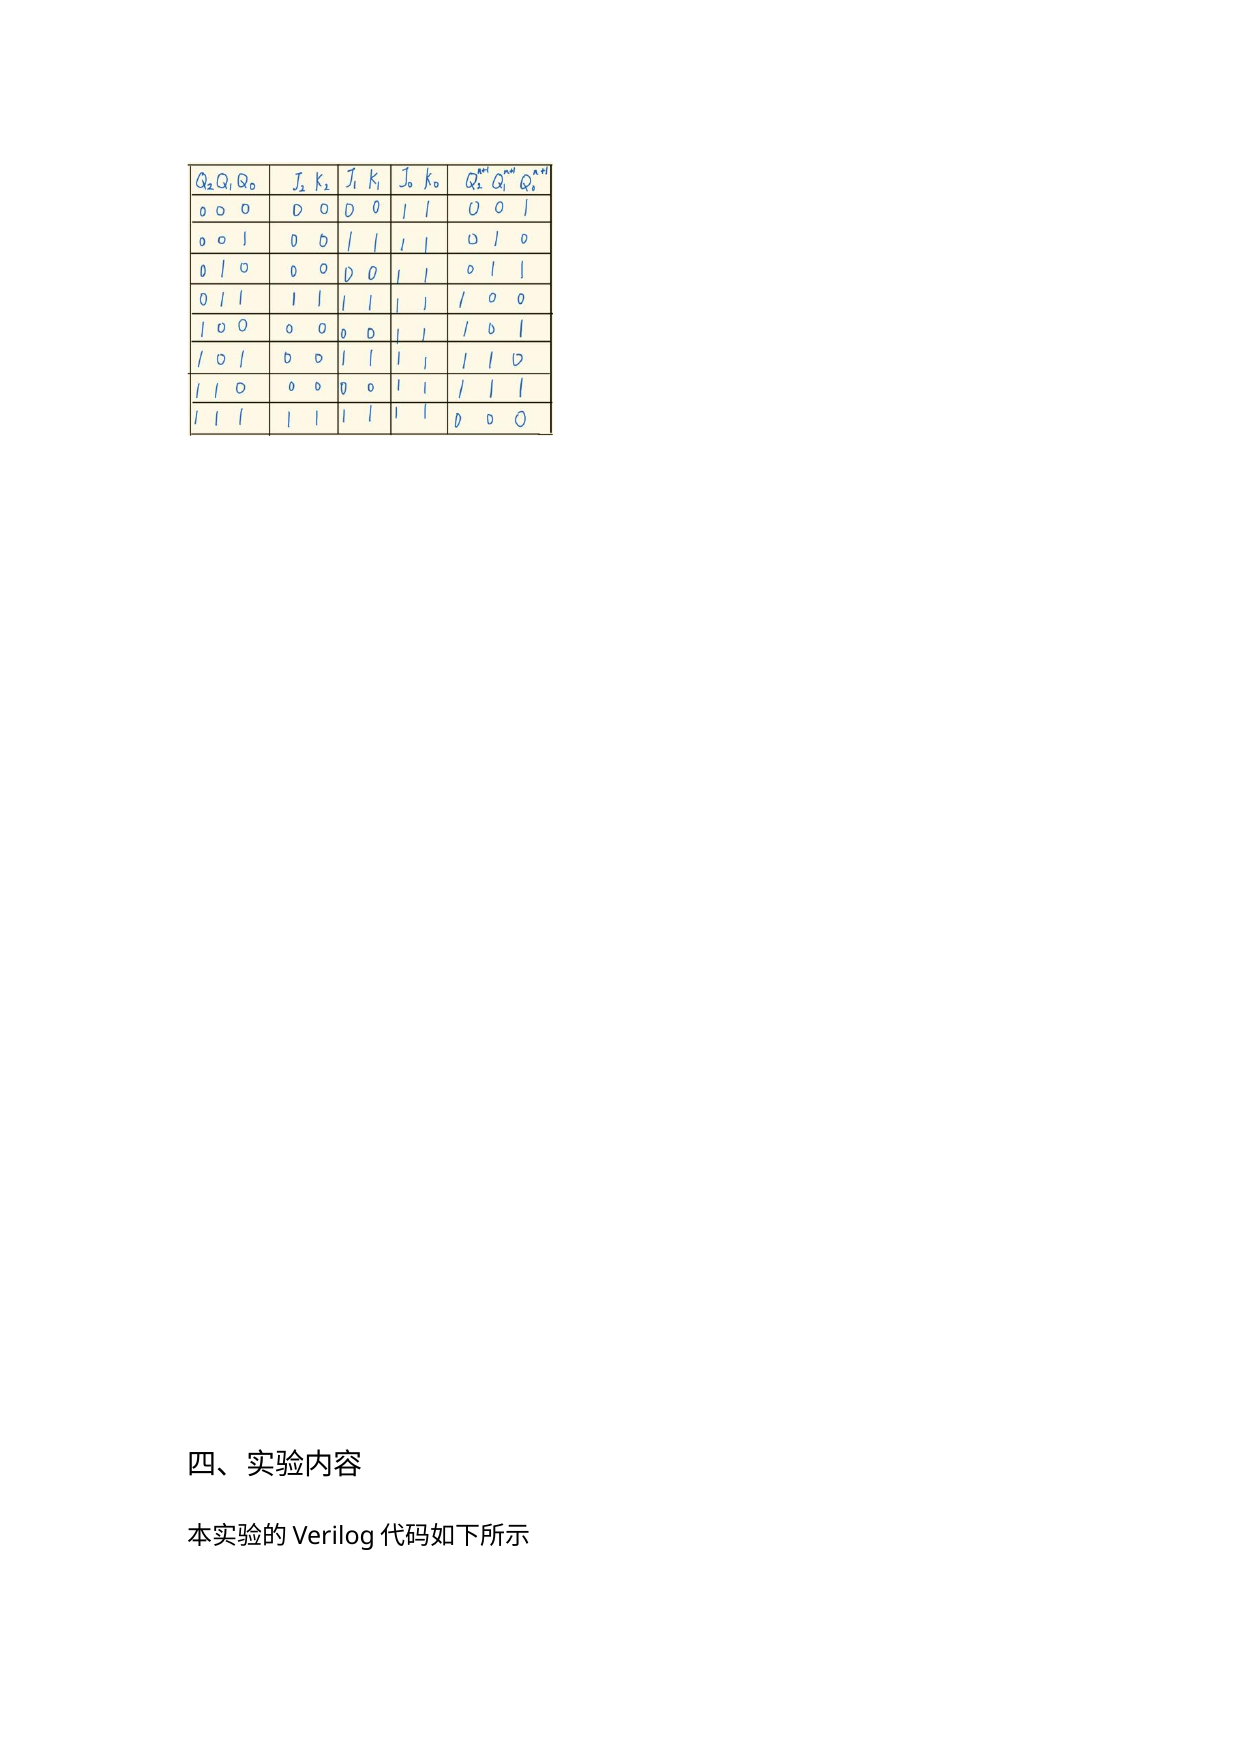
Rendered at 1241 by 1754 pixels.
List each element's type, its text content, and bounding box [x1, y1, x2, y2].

picture [187, 162, 553, 436]
list 本实验的Verilog代码如下所示 [187, 1501, 1053, 1566]
list 四、实验内容 [187, 1429, 1053, 1494]
